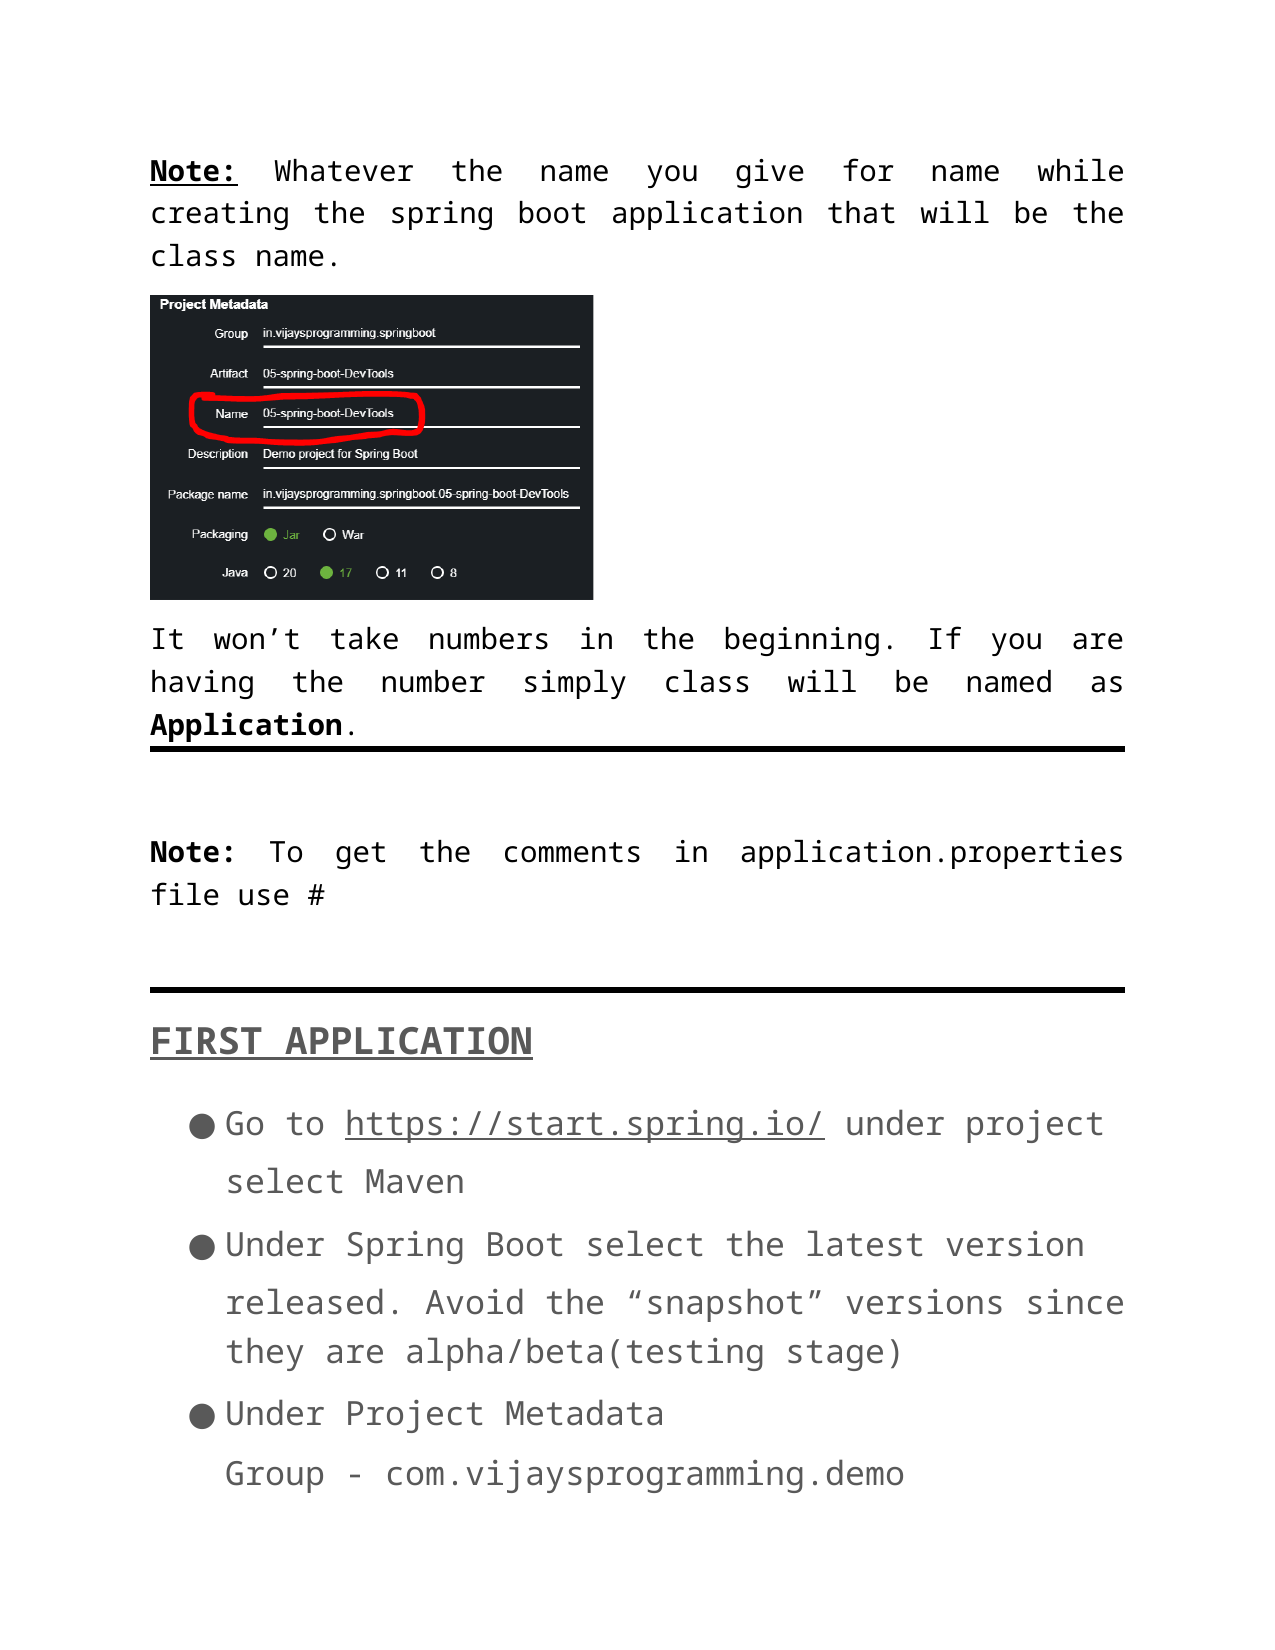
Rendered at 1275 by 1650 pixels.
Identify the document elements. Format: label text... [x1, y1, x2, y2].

text Note: To get the comments in application.properties file use # [150, 832, 1125, 914]
text FIRST APPLICATION [150, 1014, 1125, 1065]
list Go to https://start.spring.io/ under project select Maven [187, 1086, 1125, 1203]
list Under Spring Boot select the latest version released. Avoid the “snapshot” versions since they are alpha/beta(testing stage) [187, 1207, 1125, 1373]
text Group - com.vijaysprogramming.demo [225, 1450, 1125, 1496]
picture [150, 295, 594, 600]
list Under Project Metadata [187, 1376, 1125, 1445]
text It won’t take numbers in the beginning. If you are having the number simply class will be named as Application. [150, 619, 1125, 746]
text Note: Whatever the name you give for name while creating the spring boot application that will be the class name. [150, 150, 1125, 275]
